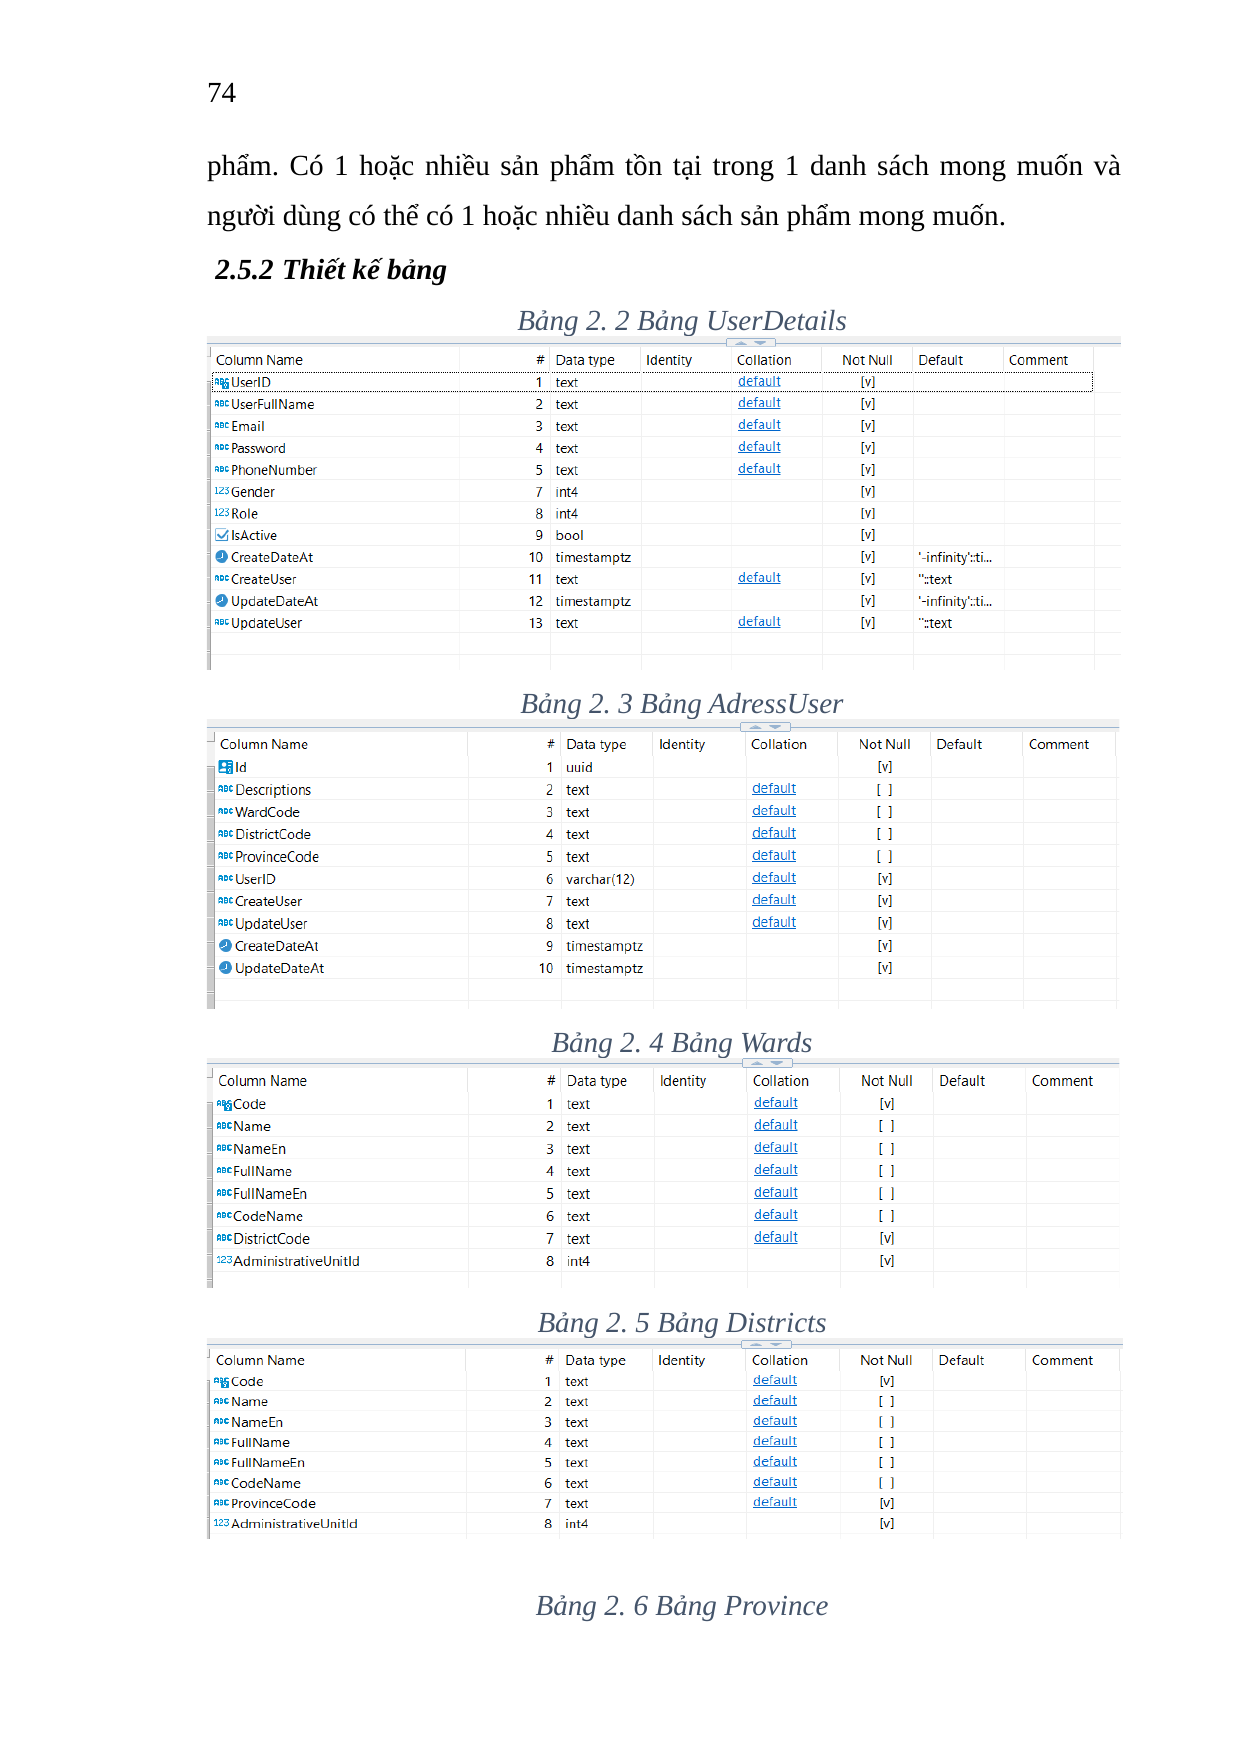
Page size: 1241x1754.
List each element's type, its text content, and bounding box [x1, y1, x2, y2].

subtitle Thiết kế bảng [244, 252, 1122, 286]
text Bảng 2. 5 Bảng Districts [244, 1305, 1122, 1338]
text Bảng 2. 6 Bảng Province [244, 1588, 1122, 1622]
picture [206, 336, 1121, 670]
text Bảng 2. 2 Bảng UserDetails [244, 303, 1122, 336]
picture [206, 1338, 1123, 1539]
text Bảng 2. 3 Bảng AdressUser [244, 686, 1122, 719]
picture [206, 719, 1120, 1009]
text Bảng 2. 4 Bảng Wards [244, 1025, 1122, 1059]
picture [206, 1058, 1120, 1288]
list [207, 148, 1122, 232]
